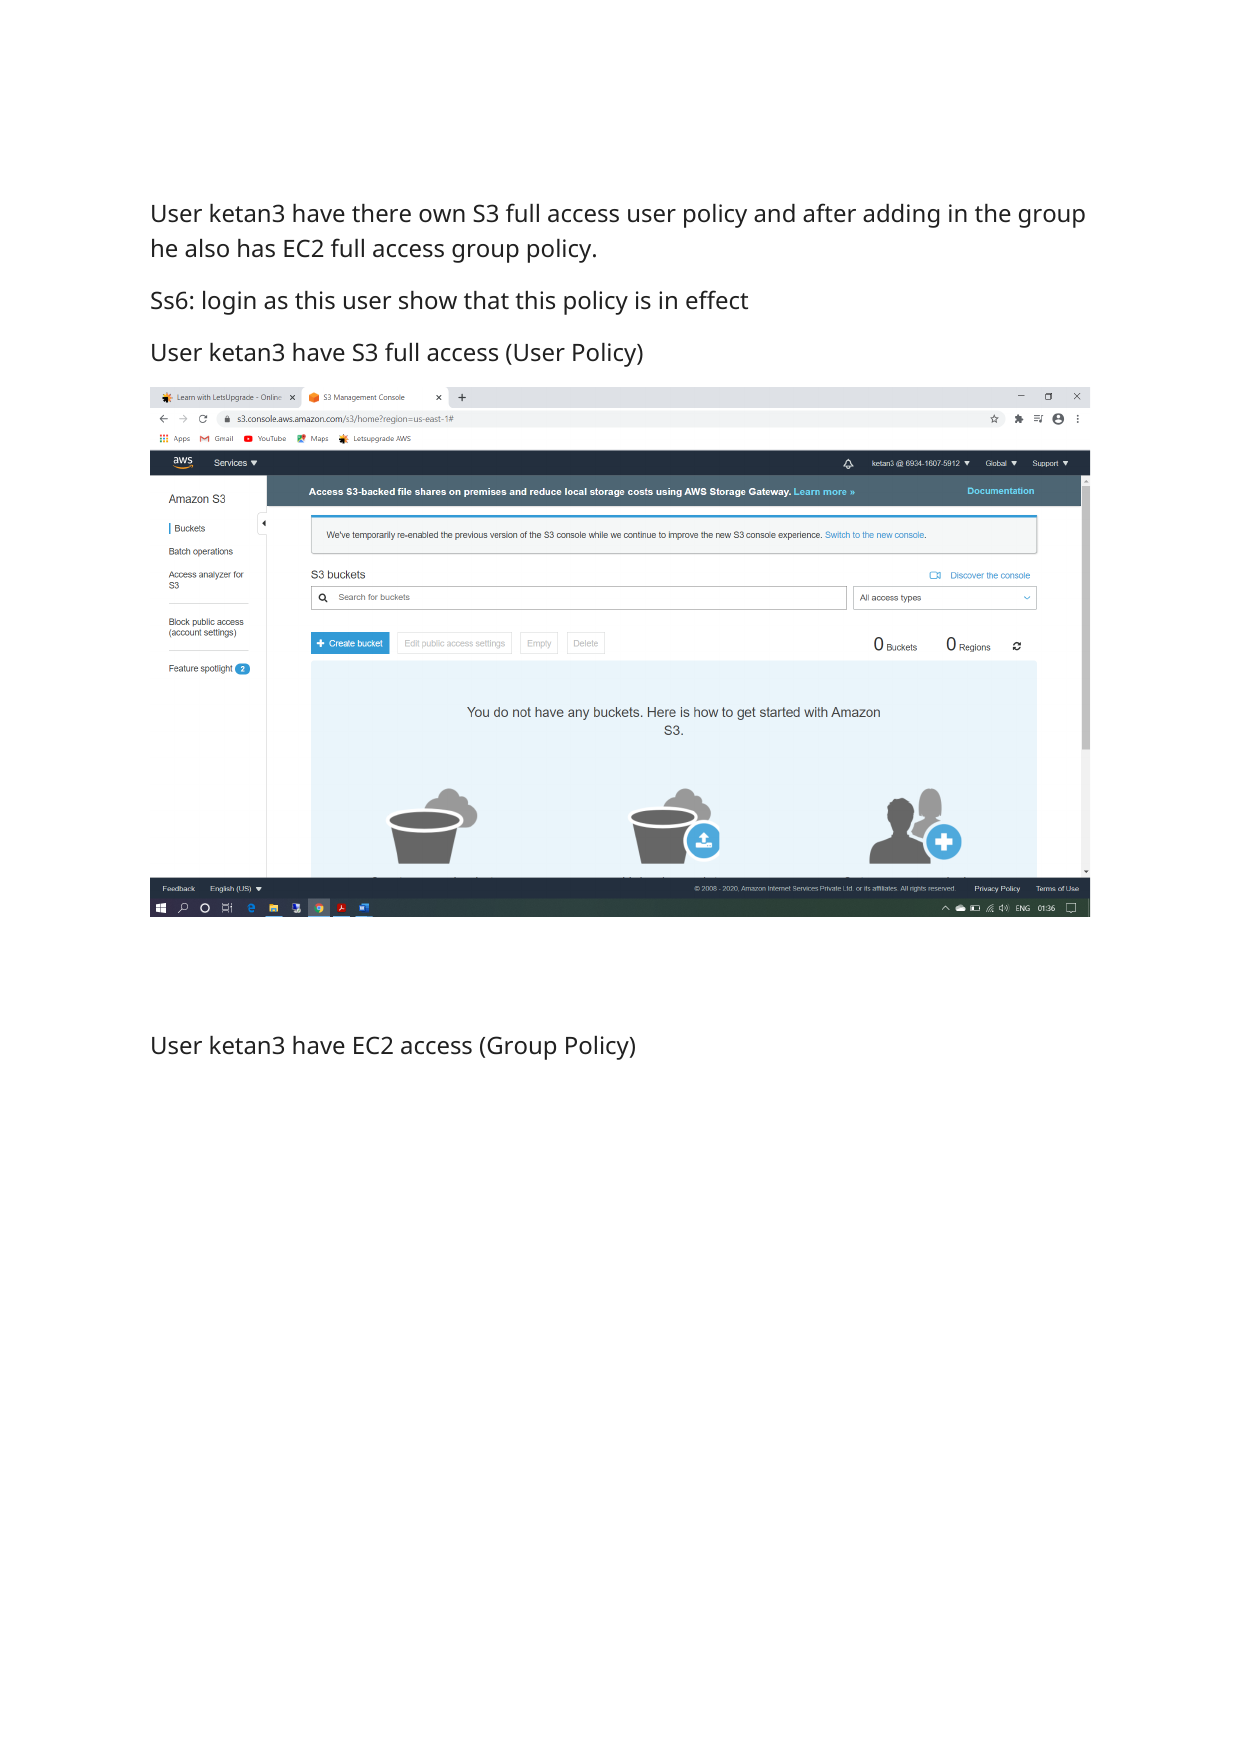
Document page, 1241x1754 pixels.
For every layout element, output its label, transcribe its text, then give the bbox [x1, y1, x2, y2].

picture [150, 387, 1091, 917]
text User ketan3 have S3 full access (User Policy) [150, 336, 1090, 368]
text Ss6: login as this user show that this policy is in effect [150, 284, 1090, 317]
text User ketan3 have EC2 access (Group Policy) [150, 1029, 1090, 1062]
text User ketan3 have there own S3 full access user policy and after adding in the group he also has EC2 full access group policy. [150, 197, 1090, 265]
